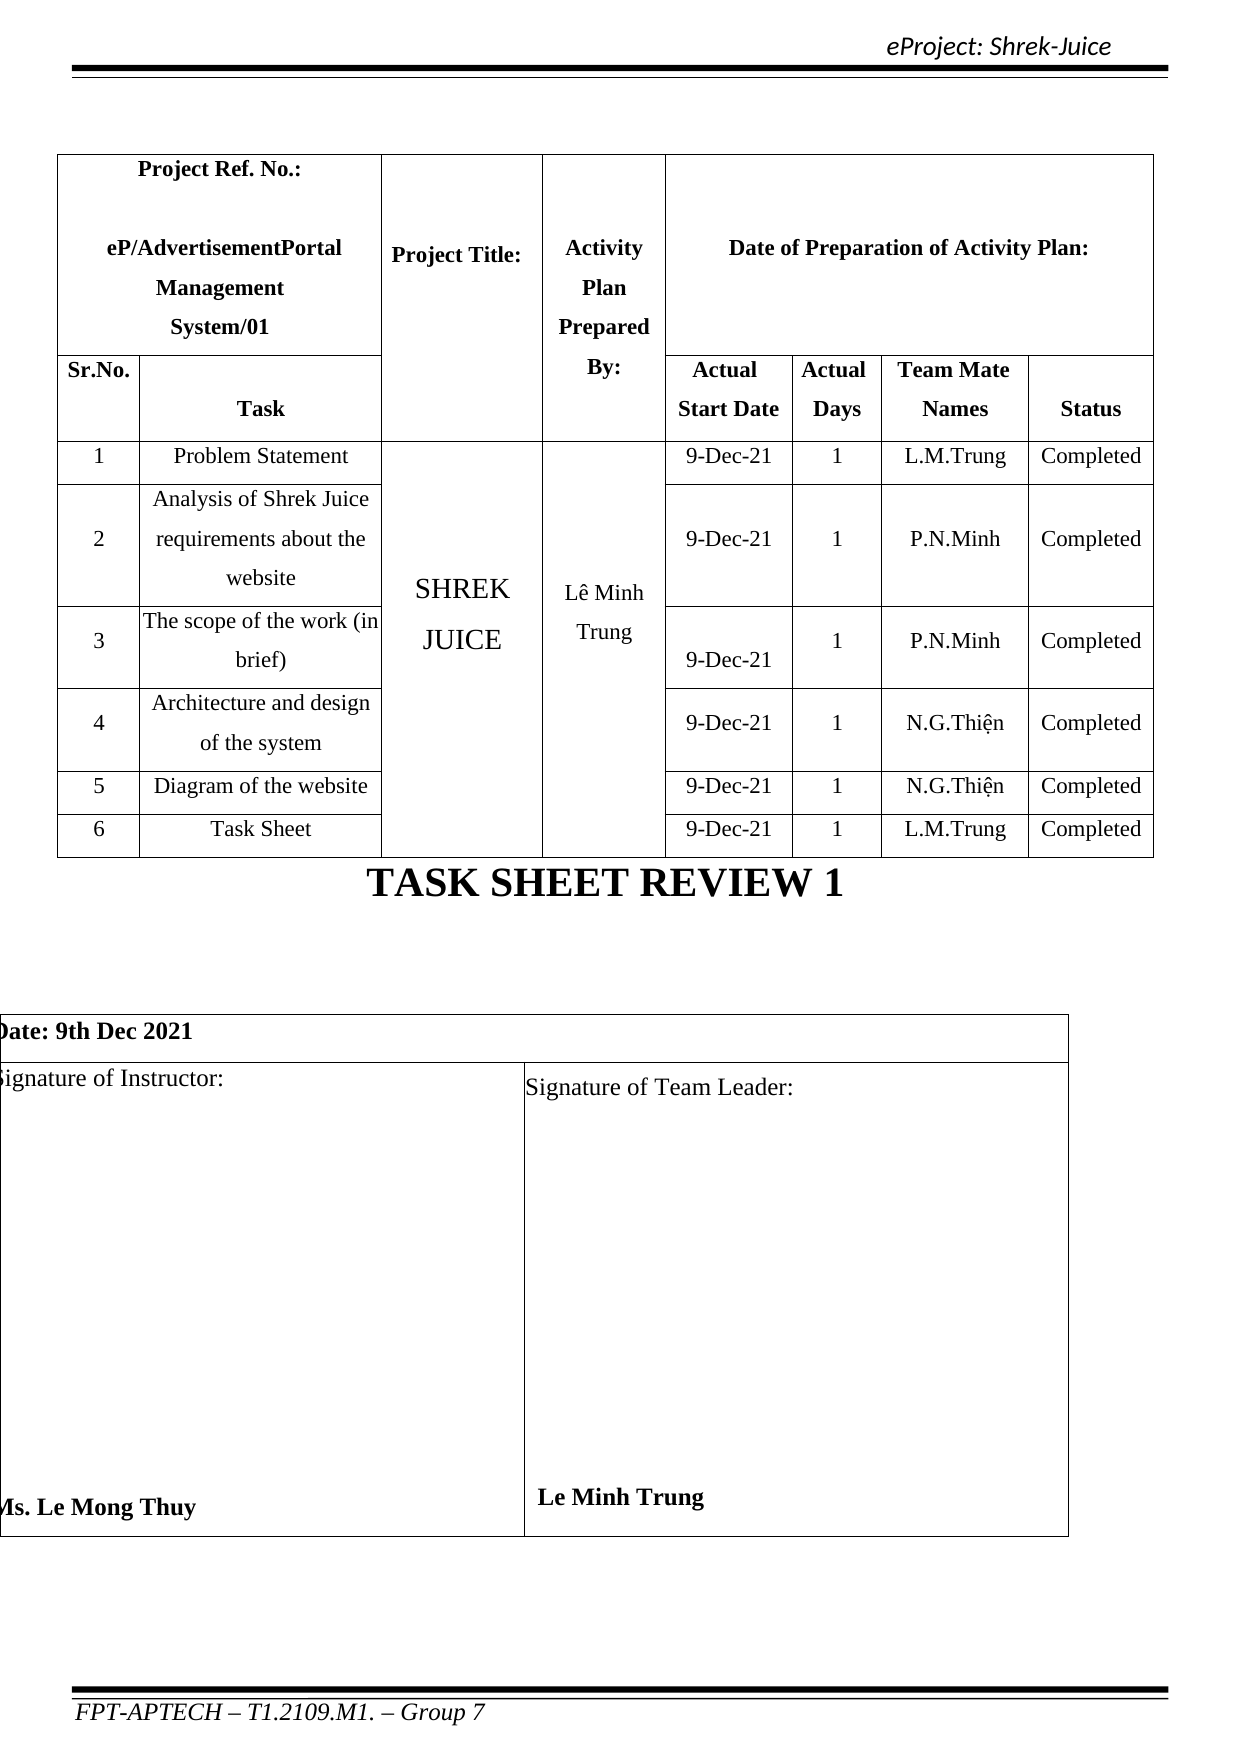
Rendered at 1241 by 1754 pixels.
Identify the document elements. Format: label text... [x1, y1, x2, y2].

table_cell Actual Start Date [666, 356, 792, 441]
table_cell N.G.Thiện [882, 689, 1028, 771]
table_cell 1 [58, 442, 139, 484]
table_cell 1 [793, 689, 881, 771]
table_header Activity Plan Prepared By: [543, 155, 665, 441]
table_header Date: 9th Dec 2021 [1, 1015, 1068, 1062]
table_cell N.G.Thiện [882, 772, 1028, 814]
table_cell Status [1029, 356, 1153, 441]
table_cell Signature of Team Leader: Le Minh Trung [525, 1063, 1068, 1536]
table_cell Architecture and design of the system [140, 689, 381, 771]
table_cell 9-Dec-21 [666, 607, 792, 688]
table_cell 1 [793, 772, 881, 814]
table_cell P.N.Minh [882, 485, 1028, 606]
table_cell 1 [793, 442, 881, 484]
table_header Project Title: [382, 155, 542, 441]
table_cell 1 [793, 815, 881, 857]
table_cell Lê Minh Trung [543, 442, 665, 857]
table_cell Analysis of Shrek Juice requirements about the website [140, 485, 381, 606]
table_cell Actual Days [793, 356, 881, 441]
table_cell Completed [1029, 689, 1153, 771]
table_cell 1 [793, 607, 881, 688]
table_cell Signature of Instructor: Ms. Le Mong Thuy [1, 1063, 524, 1536]
table_cell 6 [58, 815, 139, 857]
table_cell Task [140, 356, 381, 441]
table_header Date of Preparation of Activity Plan: [666, 155, 1153, 355]
table_cell 2 [58, 485, 139, 606]
table_cell 4 [58, 689, 139, 771]
table_cell Diagram of the website [140, 772, 381, 814]
table_cell 9-Dec-21 [666, 485, 792, 606]
table_cell L.M.Trung [882, 442, 1028, 484]
table_cell 3 [58, 607, 139, 688]
table_cell Completed [1029, 442, 1153, 484]
table_cell Problem Statement [140, 442, 381, 484]
table_cell 9-Dec-21 [666, 689, 792, 771]
table_cell SHREK JUICE [382, 442, 542, 857]
table_cell 9-Dec-21 [666, 442, 792, 484]
table_cell Completed [1029, 772, 1153, 814]
table_cell Team Mate Names [882, 356, 1028, 441]
table_cell 9-Dec-21 [666, 815, 792, 857]
table_cell The scope of the work (in brief) [140, 607, 381, 688]
table_header Project Ref. No.: eP/AdvertisementPortal Management System/01 [58, 155, 381, 355]
text TASK SHEET REVIEW 1 [89, 858, 1122, 906]
table_cell Completed [1029, 607, 1153, 688]
table_cell Sr.No. [58, 356, 139, 441]
table_cell 9-Dec-21 [666, 772, 792, 814]
table_cell Completed [1029, 815, 1153, 857]
table_cell Completed [1029, 485, 1153, 606]
table_cell 5 [58, 772, 139, 814]
table_cell P.N.Minh [882, 607, 1028, 688]
table_cell 1 [793, 485, 881, 606]
picture [1154, 330, 1162, 382]
table_cell L.M.Trung [882, 815, 1028, 857]
table_cell Task Sheet [140, 815, 381, 857]
